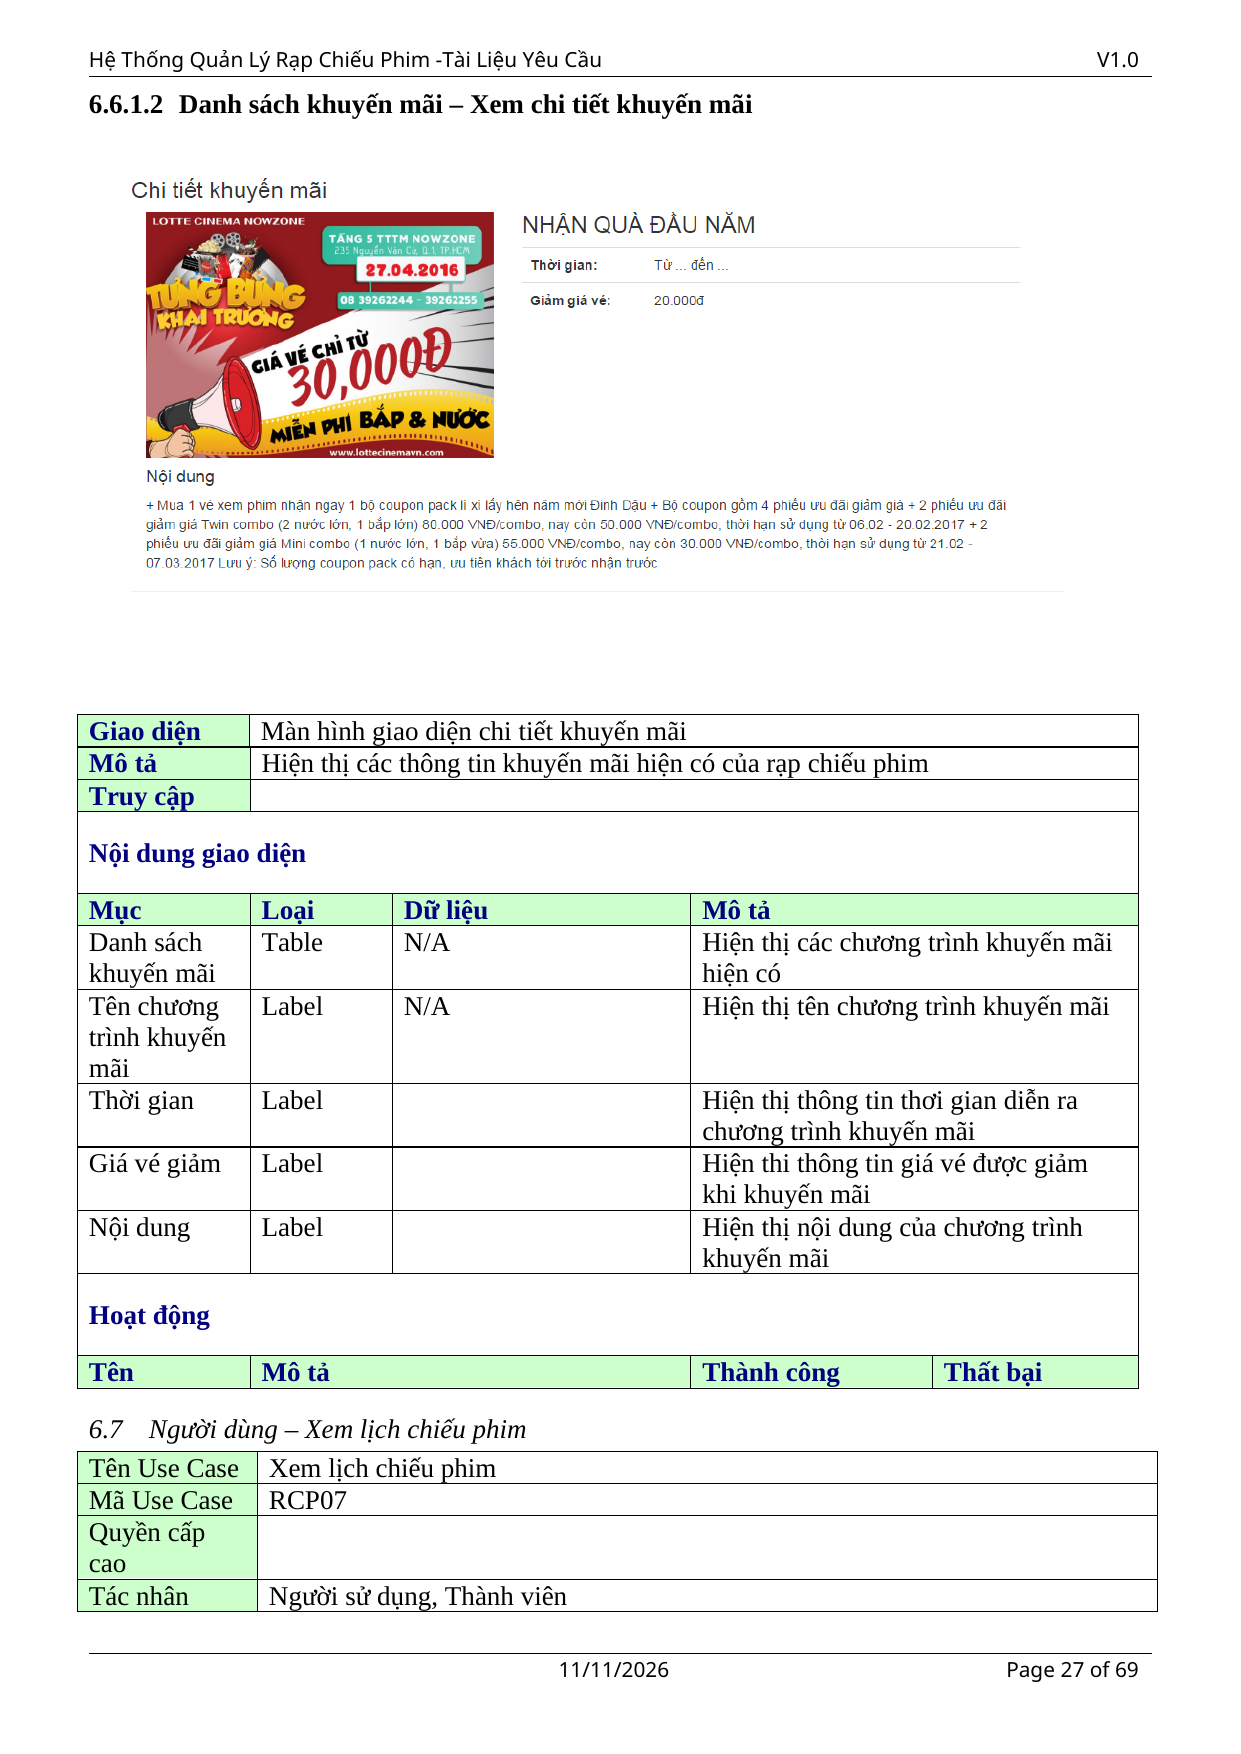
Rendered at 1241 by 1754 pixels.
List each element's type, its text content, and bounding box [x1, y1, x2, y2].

table_cell RCP07 [258, 1484, 1157, 1515]
table_cell Thất bại [933, 1356, 1138, 1387]
table_cell Label [251, 1211, 392, 1273]
table_cell Hiện thị các thông tin khuyến mãi hiện có của rạp chiếu phim [251, 748, 1138, 779]
table_header Giao diện [78, 715, 249, 746]
table_cell Giá vé giảm [78, 1148, 250, 1210]
table_cell Tên [78, 1356, 250, 1387]
table_cell Danh sách khuyến mãi [78, 926, 250, 988]
table_cell Mô tả [251, 1356, 690, 1387]
table_cell Quyền cấp cao [78, 1516, 257, 1578]
table_cell Hiện thị tên chương trình khuyến mãi [691, 990, 1138, 1083]
table_cell Nội dung giao diện [78, 812, 1138, 893]
table_cell Hiện thị các chương trình khuyến mãi hiện có [691, 926, 1138, 988]
table_cell Mục [78, 894, 250, 925]
subtitle Danh sách khuyến mãi – Xem chi tiết khuyến mãi [89, 89, 1152, 120]
table_cell Thành công [691, 1356, 932, 1387]
table_header Màn hình giao diện chi tiết khuyến mãi [250, 715, 1138, 746]
table_cell [251, 780, 1138, 811]
table_header Tên Use Case [78, 1452, 257, 1483]
table_cell N/A [393, 926, 690, 988]
table_cell [258, 1516, 1157, 1578]
table_cell Label [251, 1148, 392, 1210]
table_cell [393, 1211, 690, 1273]
table_cell N/A [393, 990, 690, 1083]
table_header Xem lịch chiếu phim [258, 1452, 1157, 1483]
table_cell Hiện thi thông tin giá vé được giảm khi khuyến mãi [691, 1148, 1138, 1210]
table_cell Hoạt động [78, 1274, 1138, 1355]
table_cell [393, 1084, 690, 1146]
table_cell Truy cập [78, 780, 250, 811]
table_cell Table [251, 926, 392, 988]
table_cell Mô tả [78, 748, 250, 779]
table_cell Label [251, 990, 392, 1083]
table_cell Dữ liệu [393, 894, 690, 925]
table_cell [393, 1148, 690, 1210]
table_cell Mô tả [691, 894, 1138, 925]
table_cell Người sử dụng, Thành viên [258, 1580, 1157, 1611]
table_cell Hiện thị nội dung của chương trình khuyến mãi [691, 1211, 1138, 1273]
table_cell Hiện thị thông tin thơi gian diễn ra chương trình khuyến mãi [691, 1084, 1138, 1146]
table_cell Nội dung [78, 1211, 250, 1273]
table_cell Tác nhân [78, 1580, 257, 1611]
picture [88, 144, 1064, 634]
table_cell Label [251, 1084, 392, 1146]
table_cell Thời gian [78, 1084, 250, 1146]
table_cell Mã Use Case [78, 1484, 257, 1515]
table_cell Tên chương trình khuyến mãi [78, 990, 250, 1083]
table_cell Loại [251, 894, 392, 925]
subtitle Người dùng – Xem lịch chiếu phim [89, 1413, 1152, 1444]
